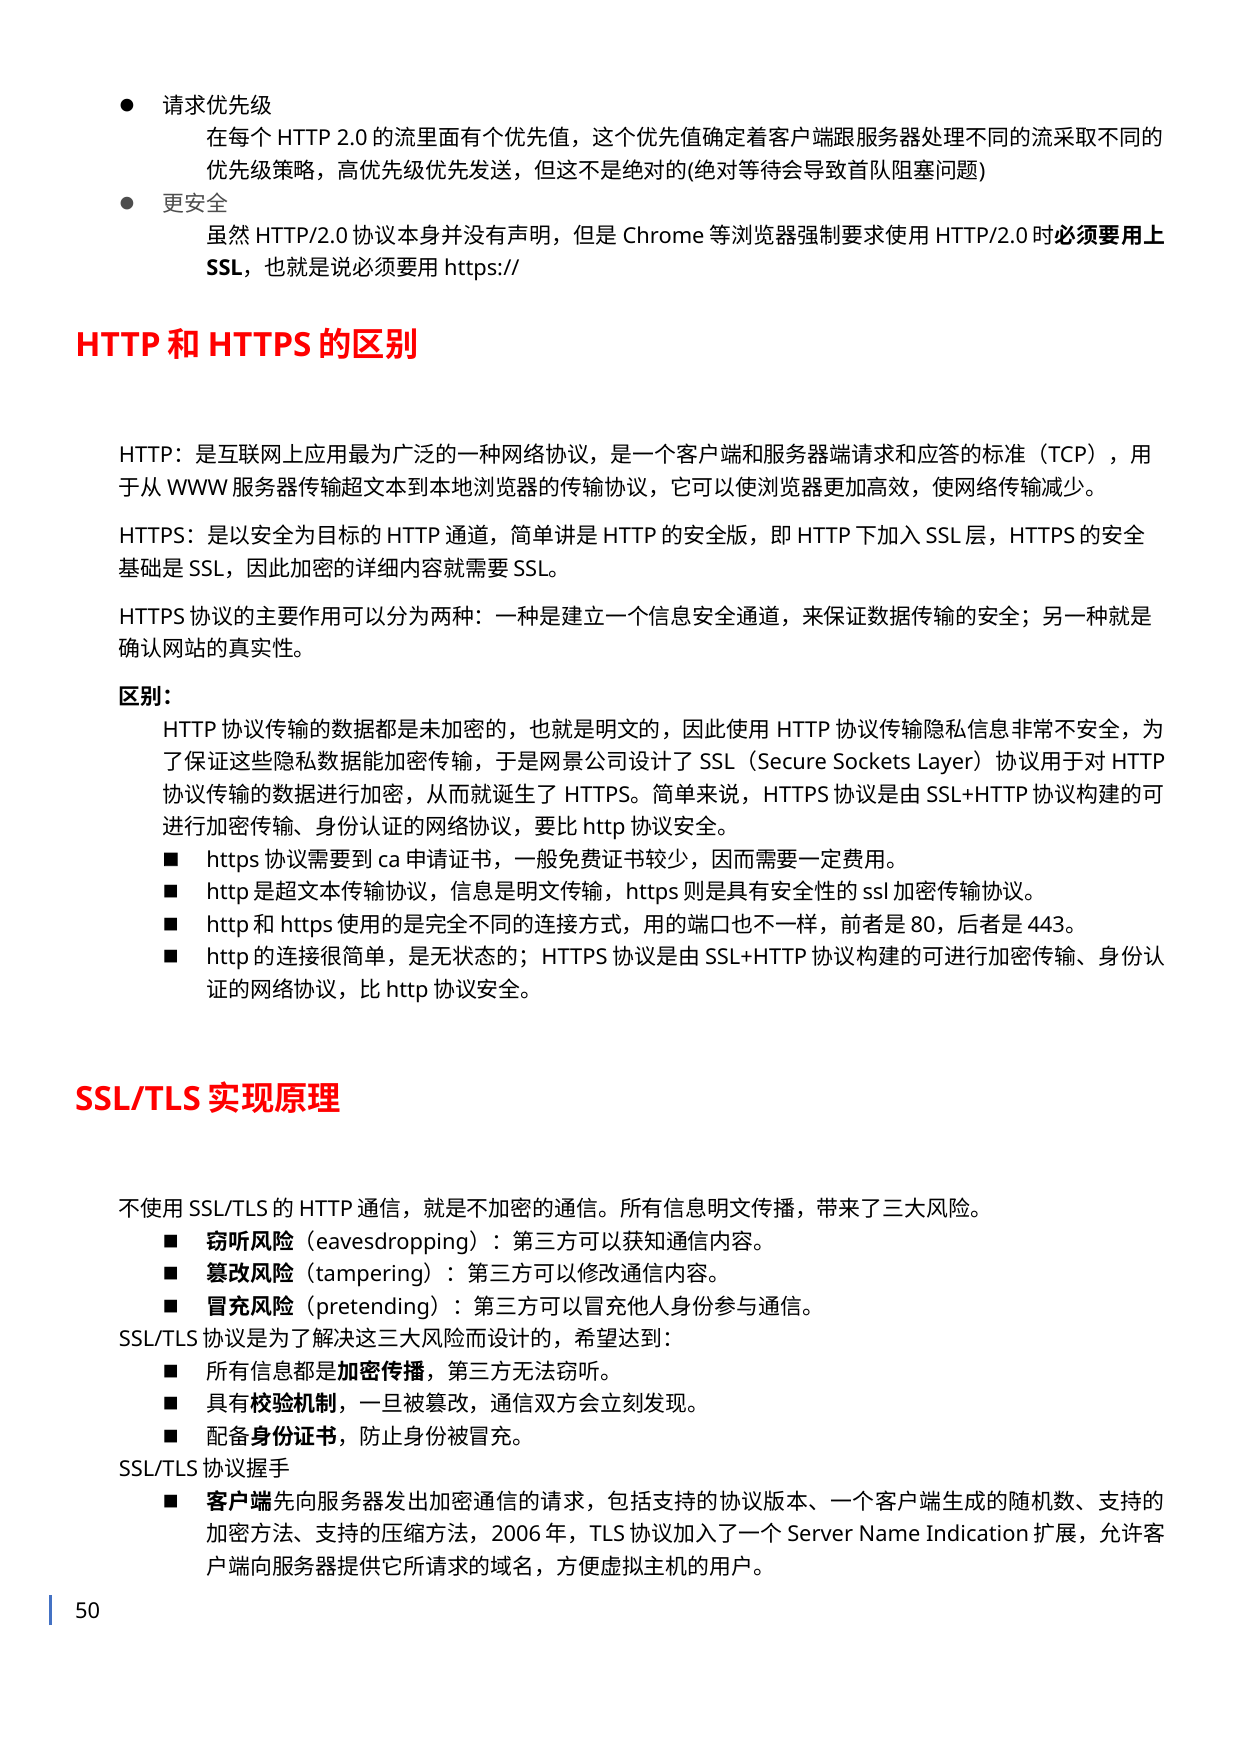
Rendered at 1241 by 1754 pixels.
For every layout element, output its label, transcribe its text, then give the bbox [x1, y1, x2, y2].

text 区别： [75, 679, 1165, 711]
text 在每个HTTP 2.0的流里面有个优先值，这个优先值确定着客户端跟服务器处理不同的流采取不同的优先级策略，高优先级优先发送，但这不是绝对的(绝对等待会导致首队阻塞问题) [206, 120, 1165, 185]
text HTTP：是互联网上应用最为广泛的一种网络协议，是一个客户端和服务器端请求和应答的标准（TCP），用于从WWW服务器传输超文本到本地浏览器的传输协议，它可以使浏览器更加高效，使网络传输减少。 [119, 437, 1165, 502]
list 所有信息都是加密传播，第三方无法窃听。 [162, 1353, 1165, 1386]
text 虽然HTTP/2.0协议本身并没有声明，但是Chrome等浏览器强制要求使用HTTP/2.0时必须要用上SSL，也就是说必须要用https:// [206, 218, 1165, 283]
list 篡改风险（tampering）：第三方可以修改通信内容。 [162, 1256, 1165, 1288]
list 窃听风险（eavesdropping）：第三方可以获知通信内容。 [162, 1223, 1165, 1256]
list https协议需要到ca申请证书，一般免费证书较少，因而需要一定费用。 [162, 841, 1165, 874]
text 不使用SSL/TLS的HTTP通信，就是不加密的通信。所有信息明文传播，带来了三大风险。 [119, 1191, 1165, 1223]
list http是超文本传输协议，信息是明文传输，https则是具有安全性的ssl加密传输协议。 [162, 874, 1165, 906]
subtitle SSL/TLS实现原理 [75, 1063, 1165, 1128]
list 请求优先级 [119, 88, 1165, 120]
list 更安全 [119, 185, 1165, 218]
subtitle HTTP和HTTPS的区别 [75, 310, 1165, 375]
text SSL/TLS协议握手 [119, 1451, 1165, 1483]
list http和https使用的是完全不同的连接方式，用的端口也不一样，前者是80，后者是443。 [162, 906, 1165, 939]
text HTTP协议传输的数据都是未加密的，也就是明文的，因此使用HTTP协议传输隐私信息非常不安全，为了保证这些隐私数据能加密传输，于是网景公司设计了SSL（Secure Sockets Layer）协议用于对HTTP协议传输的数据进行加密，从而就诞生了HTTPS。简单来说，HTTPS协议是由SSL+HTTP协议构建的可进行加密传输、身份认证的网络协议，要比http协议安全。 [162, 711, 1165, 841]
list 客户端先向服务器发出加密通信的请求，包括支持的协议版本、一个客户端生成的随机数、支持的加密方法、支持的压缩方法，2006年，TLS协议加入了一个Server Name Indication扩展，允许客户端向服务器提供它所请求的域名，方便虚拟主机的用户。 [162, 1483, 1165, 1581]
text HTTPS协议的主要作用可以分为两种：一种是建立一个信息安全通道，来保证数据传输的安全；另一种就是确认网站的真实性。 [119, 598, 1165, 663]
list http的连接很简单，是无状态的；HTTPS协议是由SSL+HTTP协议构建的可进行加密传输、身份认证的网络协议，比http协议安全。 [162, 939, 1165, 1004]
text HTTPS：是以安全为目标的HTTP通道，简单讲是HTTP的安全版，即HTTP下加入SSL层，HTTPS的安全基础是SSL，因此加密的详细内容就需要SSL。 [119, 518, 1165, 583]
list 冒充风险（pretending）：第三方可以冒充他人身份参与通信。 [162, 1288, 1165, 1321]
text SSL/TLS协议是为了解决这三大风险而设计的，希望达到： [119, 1321, 1165, 1353]
list 具有校验机制，一旦被篡改，通信双方会立刻发现。 [162, 1386, 1165, 1418]
list 配备身份证书，防止身份被冒充。 [162, 1418, 1165, 1451]
